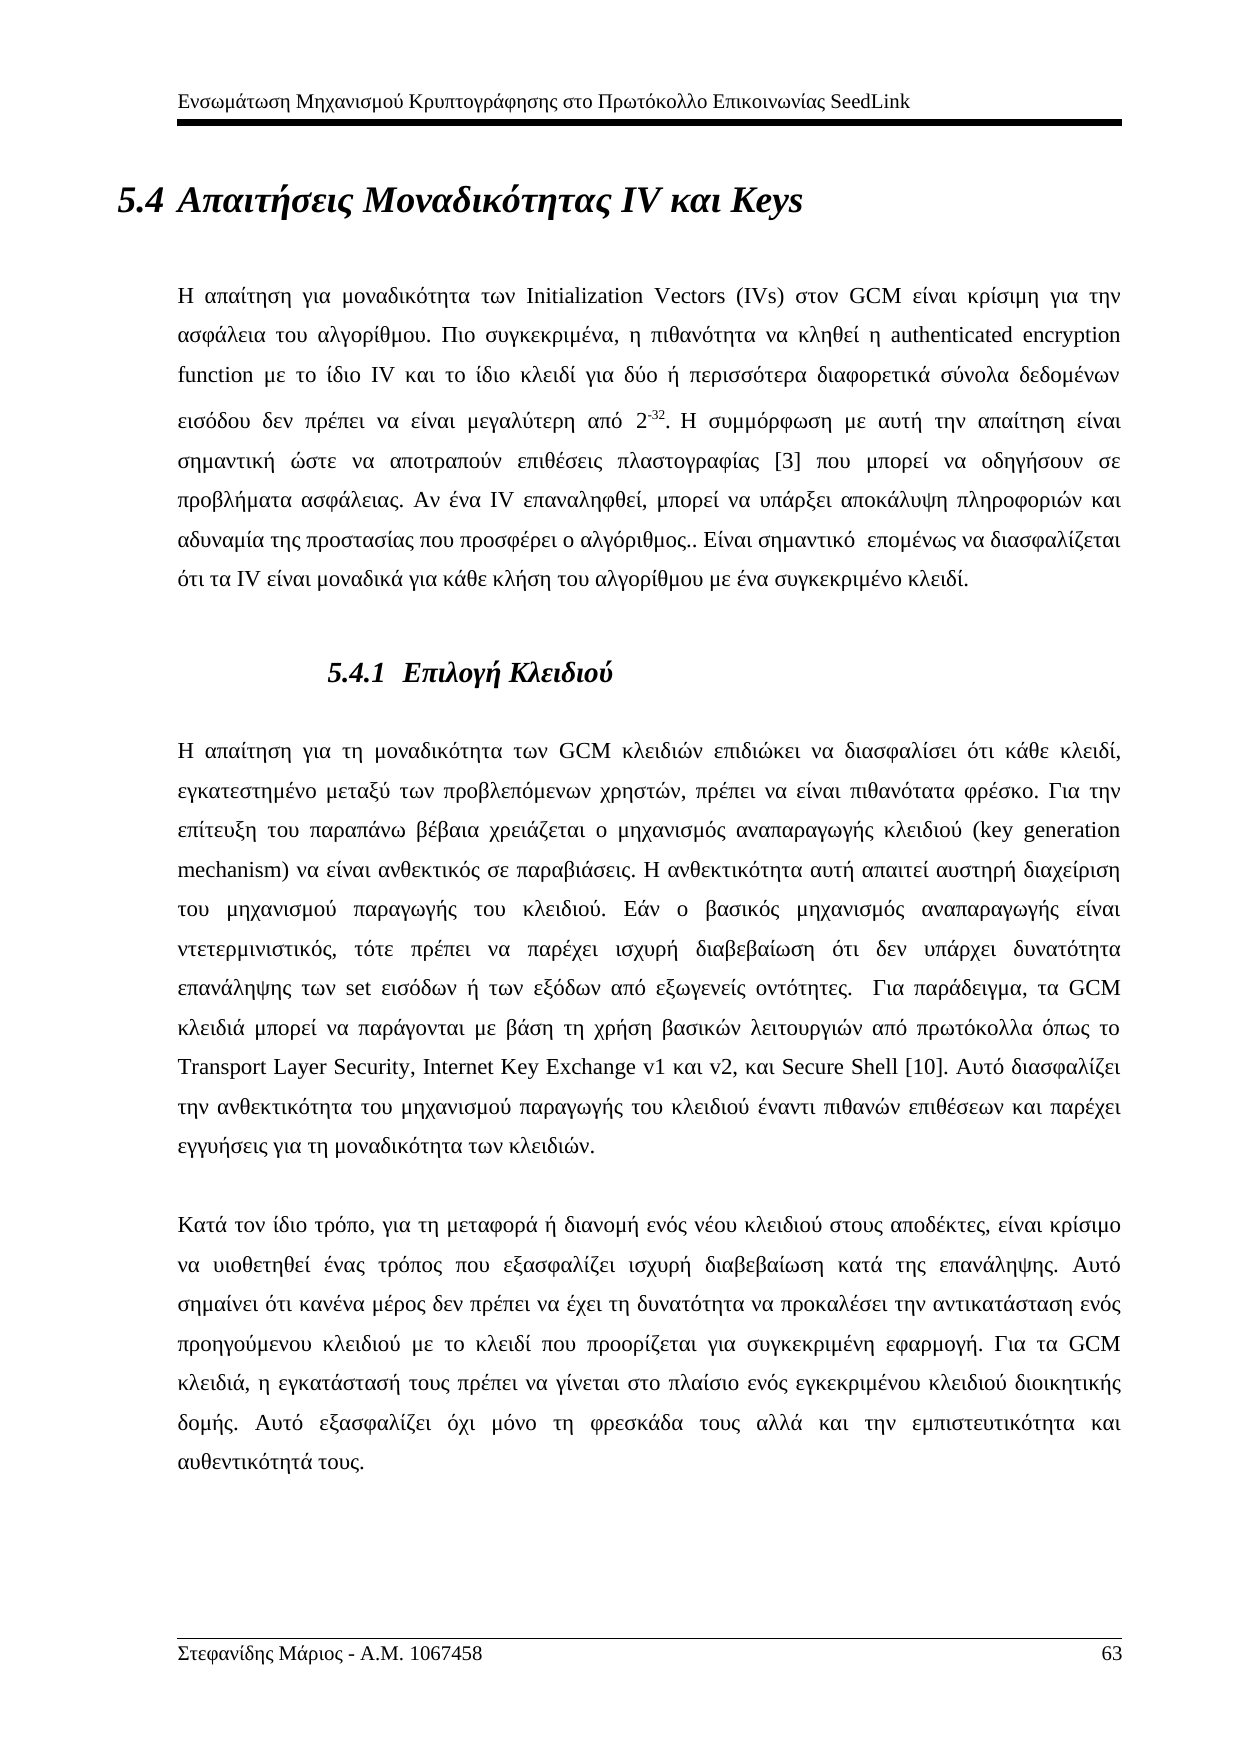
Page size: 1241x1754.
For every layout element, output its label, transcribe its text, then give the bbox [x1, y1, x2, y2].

subtitle 5.4.1 Επιλογή Κλειδιού [252, 655, 1122, 688]
text Η απαίτηση για τη μοναδικότητα των GCM κλειδιών επιδιώκει να διασφαλίσει ότι κάθε κλειδί, εγκατεστημένο μεταξύ των προβλεπόμενων χρηστών, πρέπει να είναι πιθανότατα φρέσκο. Για την επίτευξη του παραπάνω βέβαια χρειάζεται ο μηχανισμός αναπαραγωγής κλειδιού (key generation mechanism) να είναι ανθεκτικός σε παραβιάσεις. Η ανθεκτικότητα αυτή απαιτεί αυστηρή διαχείριση του μηχανισμού παραγωγής του κλειδιού. Εάν ο βασικός μηχανισμός αναπαραγωγής είναι ντετερμινιστικός, τότε πρέπει να παρέχει ισχυρή διαβεβαίωση ότι δεν υπάρχει δυνατότητα επανάληψης των set εισόδων ή των εξόδων από εξωγενείς οντότητες. Για παράδειγμα, τα GCM κλειδιά μπορεί να παράγονται με βάση τη χρήση βασικών λειτουργιών από πρωτόκολλα όπως το Transport Layer Security, Internet Key Exchange v1 και v2, και Secure Shell [10]. Αυτό διασφαλίζει την ανθεκτικότητα του μηχανισμού παραγωγής του κλειδιού έναντι πιθανών επιθέσεων και παρέχει εγγυήσεις για τη μοναδικότητα των κλειδιών. [177, 737, 1122, 1159]
text Κατά τον ίδιο τρόπο, για τη μεταφορά ή διανομή ενός νέου κλειδιού στους αποδέκτες, είναι κρίσιμο να υιοθετηθεί ένας τρόπος που εξασφαλίζει ισχυρή διαβεβαίωση κατά της επανάληψης. Αυτό σημαίνει ότι κανένα μέρος δεν πρέπει να έχει τη δυνατότητα να προκαλέσει την αντικατάσταση ενός προηγούμενου κλειδιού με το κλειδί που προορίζεται για συγκεκριμένη εφαρμογή. Για τα GCM κλειδιά, η εγκατάστασή τους πρέπει να γίνεται στο πλαίσιο ενός εγκεκριμένου κλειδιού διοικητικής δομής. Αυτό εξασφαλίζει όχι μόνο τη φρεσκάδα τους αλλά και την εμπιστευτικότητα και αυθεντικότητά τους. [177, 1211, 1122, 1474]
text Η απαίτηση για μοναδικότητα των Initialization Vectors (IVs) στον GCM είναι κρίσιμη για την ασφάλεια του αλγορίθμου. Πιο συγκεκριμένα, η πιθανότητα να κληθεί η authenticated encryption function με το ίδιο IV και το ίδιο κλειδί για δύο ή περισσότερα διαφορετικά σύνολα δεδομένων εισόδου δεν πρέπει να είναι μεγαλύτερη από 2-32. Η συμμόρφωση με αυτή την απαίτηση είναι σημαντική ώστε να αποτραπούν επιθέσεις πλαστογραφίας [3] που μπορεί να οδηγήσουν σε προβλήματα ασφάλειας. Αν ένα IV επαναληφθεί, μπορεί να υπάρξει αποκάλυψη πληροφοριών και αδυναμία της προστασίας που προσφέρει ο αλγόριθμος.. Είναι σημαντικό επομένως να διασφαλίζεται ότι τα IV είναι μοναδικά για κάθε κλήση του αλγορίθμου με ένα συγκεκριμένο κλειδί. [177, 282, 1122, 592]
subtitle 5.4 Απαιτήσεις Μοναδικότητας IV και Keys [117, 177, 1122, 220]
